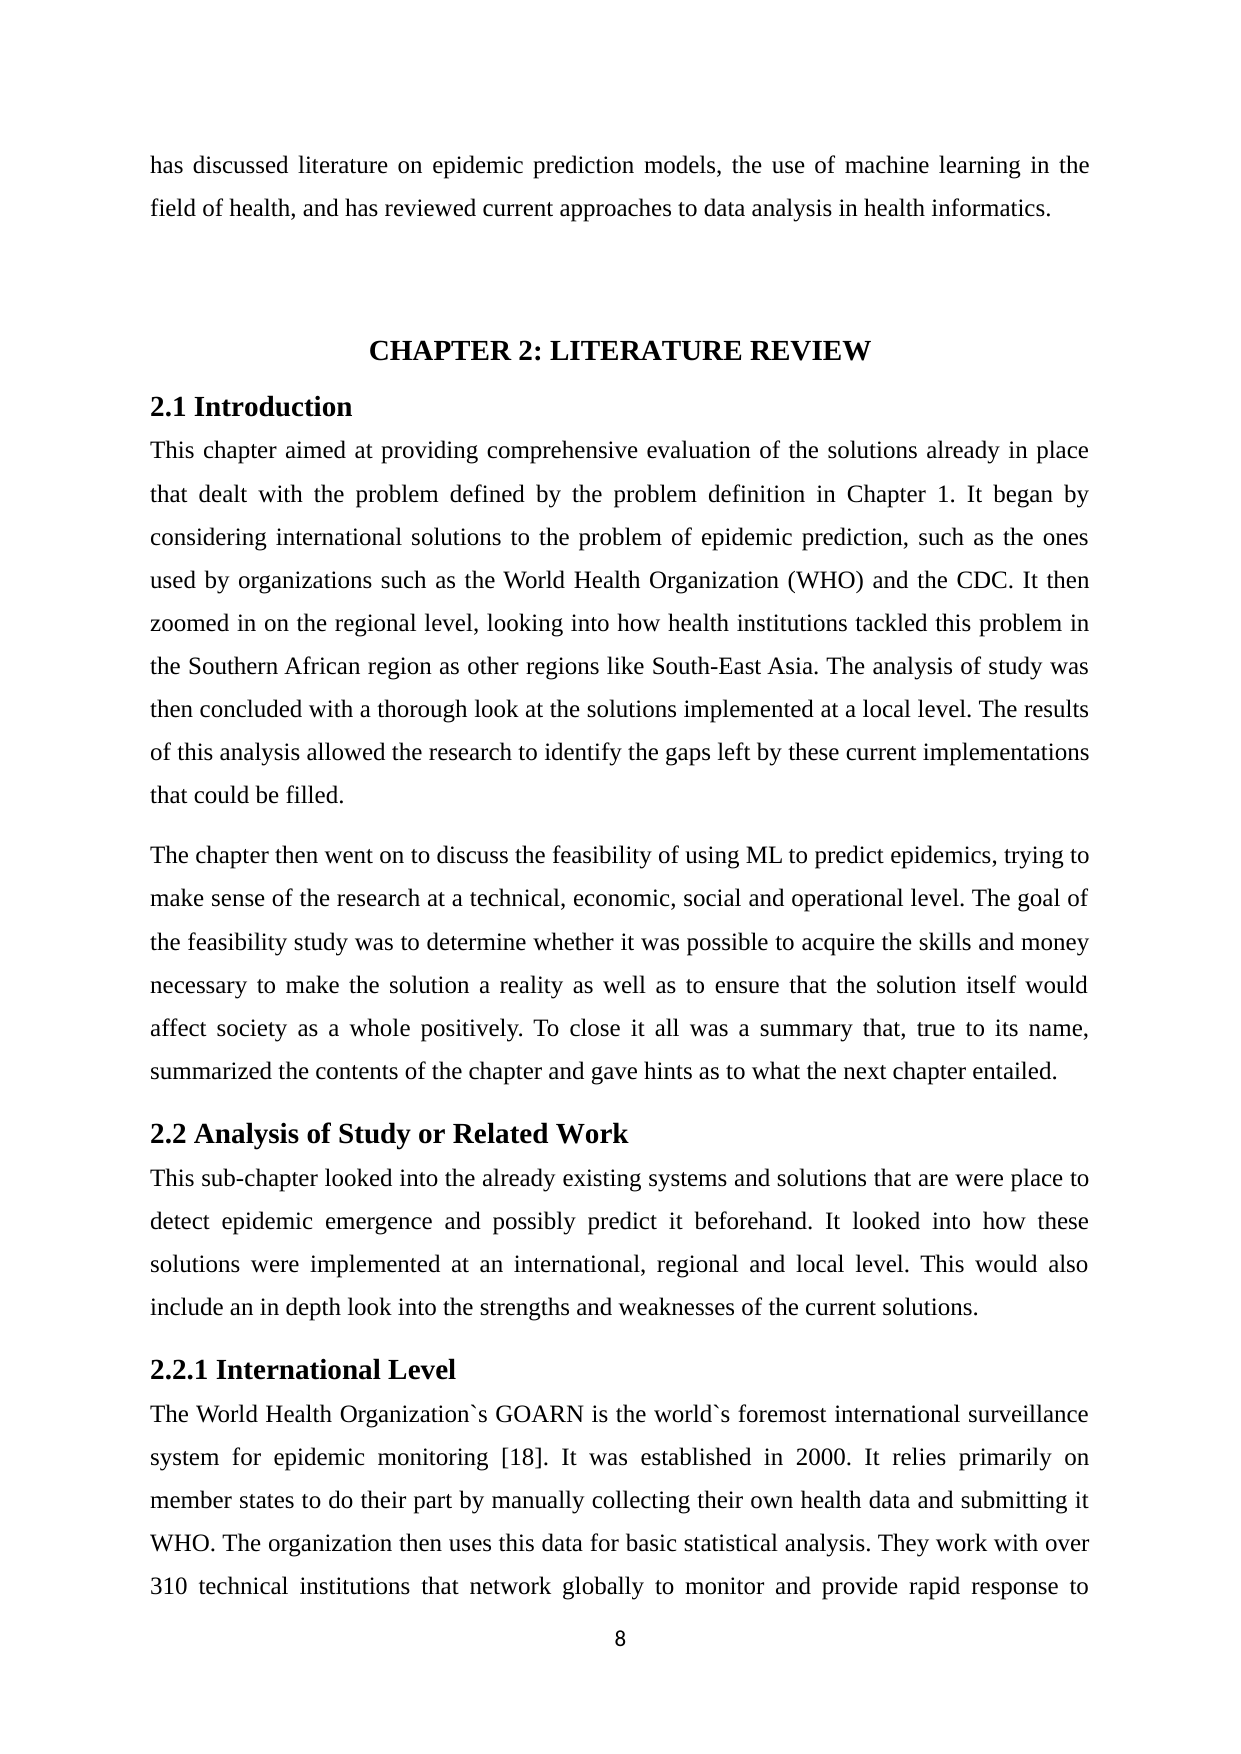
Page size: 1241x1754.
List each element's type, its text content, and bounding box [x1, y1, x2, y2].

subtitle CHAPTER 2: LITERATURE REVIEW [150, 333, 1090, 367]
text The chapter then went on to discuss the feasibility of using ML to predict epidemics, trying to make sense of the research at a technical, economic, social and operational level. The goal of the feasibility study was to determine whether it was possible to acquire the skills and money necessary to make the solution a reality as well as to ensure that the solution itself would affect society as a whole positively. To close it all was a summary that, true to its name, summarized the contents of the chapter and gave hints as to what the next chapter entailed. [150, 840, 1090, 1085]
text This sub-chapter looked into the already existing systems and solutions that are were place to detect epidemic emergence and possibly predict it beforehand. It looked into how these solutions were implemented at an international, regional and local level. This would also include an in depth look into the strengths and weaknesses of the current solutions. [150, 1163, 1090, 1321]
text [150, 150, 1090, 222]
subtitle 2.2.1 International Level [150, 1352, 1090, 1385]
text This chapter aimed at providing comprehensive evaluation of the solutions already in place that dealt with the problem defined by the problem definition in Chapter 1. It began by considering international solutions to the problem of epidemic prediction, such as the ones used by organizations such as the World Health Organization (WHO) and the CDC. It then zoomed in on the regional level, looking into how health institutions tackled this problem in the Southern African region as other regions like South-East Asia. The analysis of study was then concluded with a thorough look at the solutions implemented at a local level. The results of this analysis allowed the research to identify the gaps left by these current implementations that could be filled. [150, 436, 1090, 809]
subtitle 2.2 Analysis of Study or Related Work [150, 1116, 1090, 1149]
subtitle 2.1 Introduction [150, 389, 1090, 422]
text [150, 1399, 1090, 1600]
